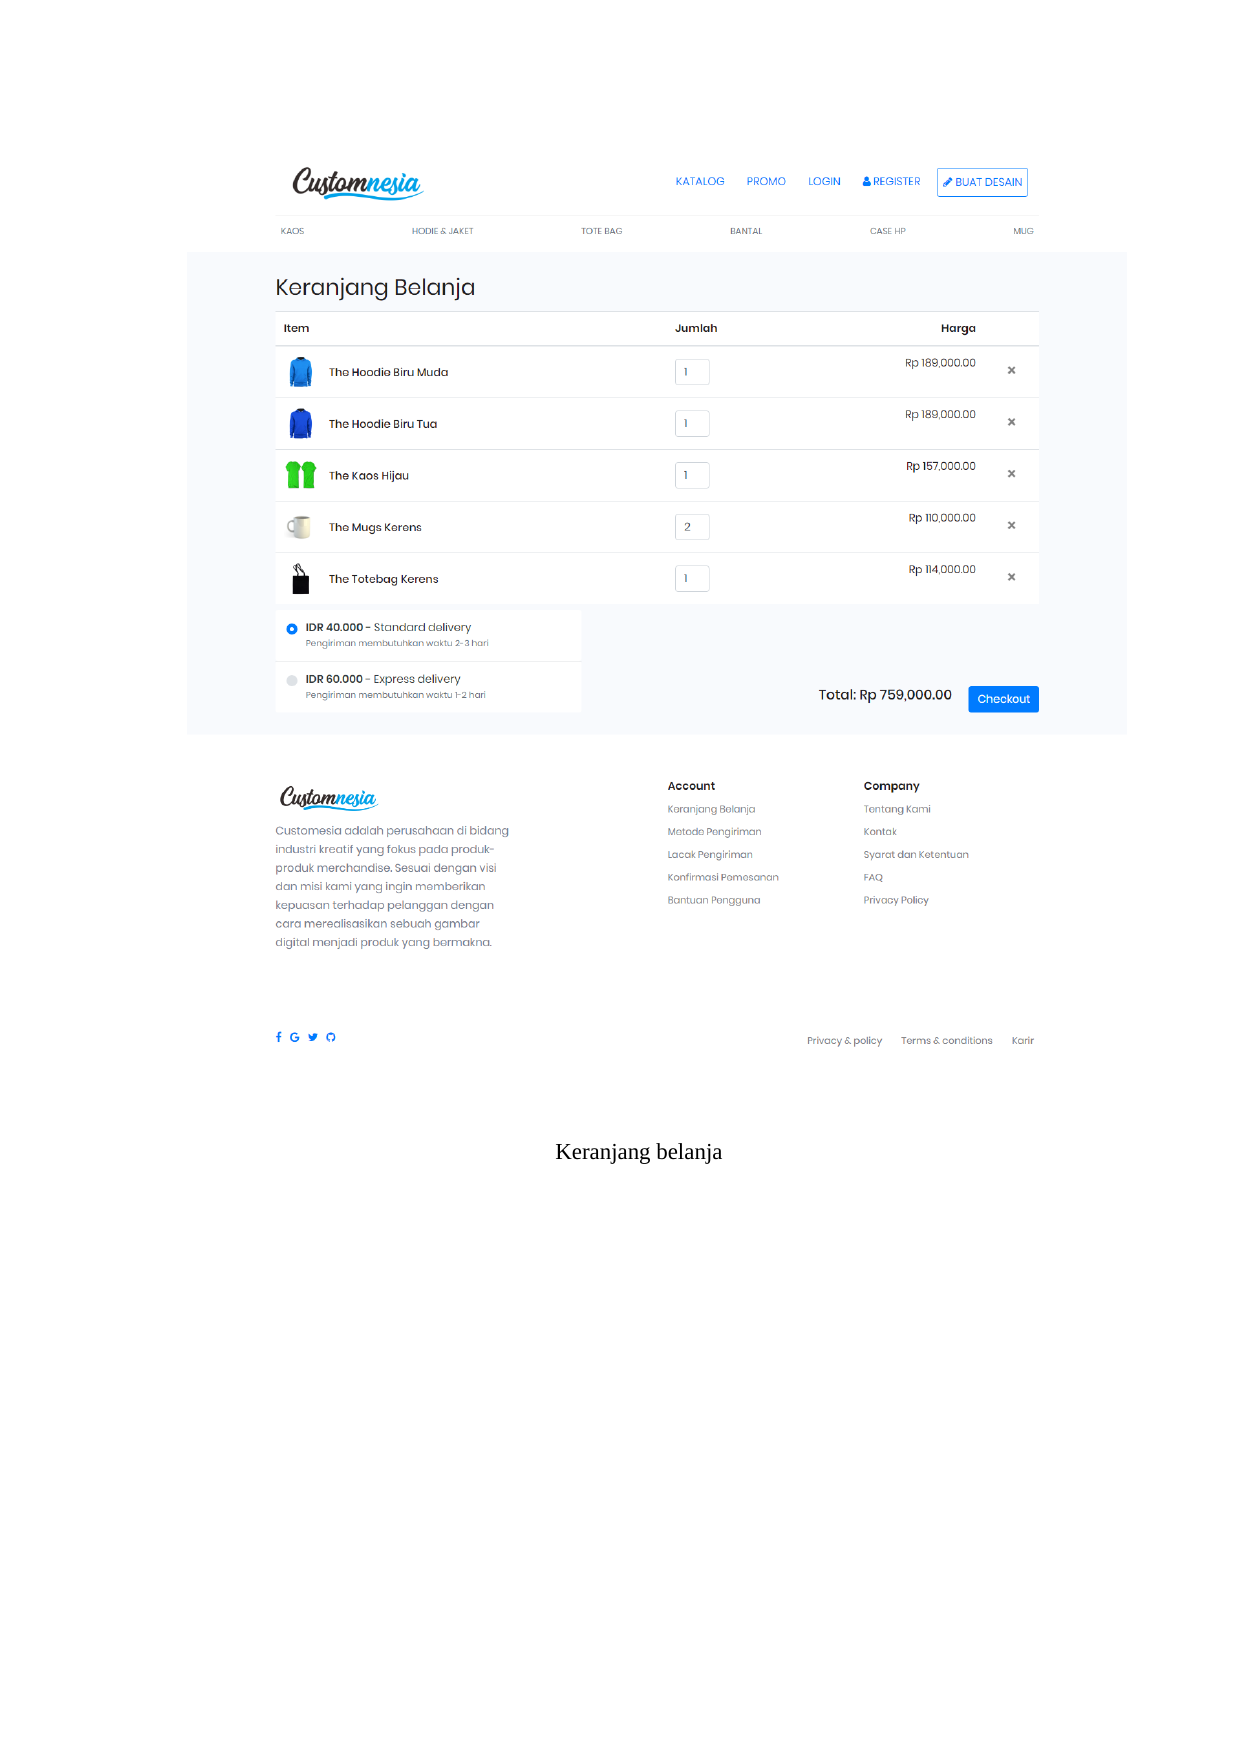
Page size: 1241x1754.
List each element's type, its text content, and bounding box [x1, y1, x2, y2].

picture [187, 149, 1127, 1085]
list Keranjang belanja [187, 1138, 1090, 1164]
